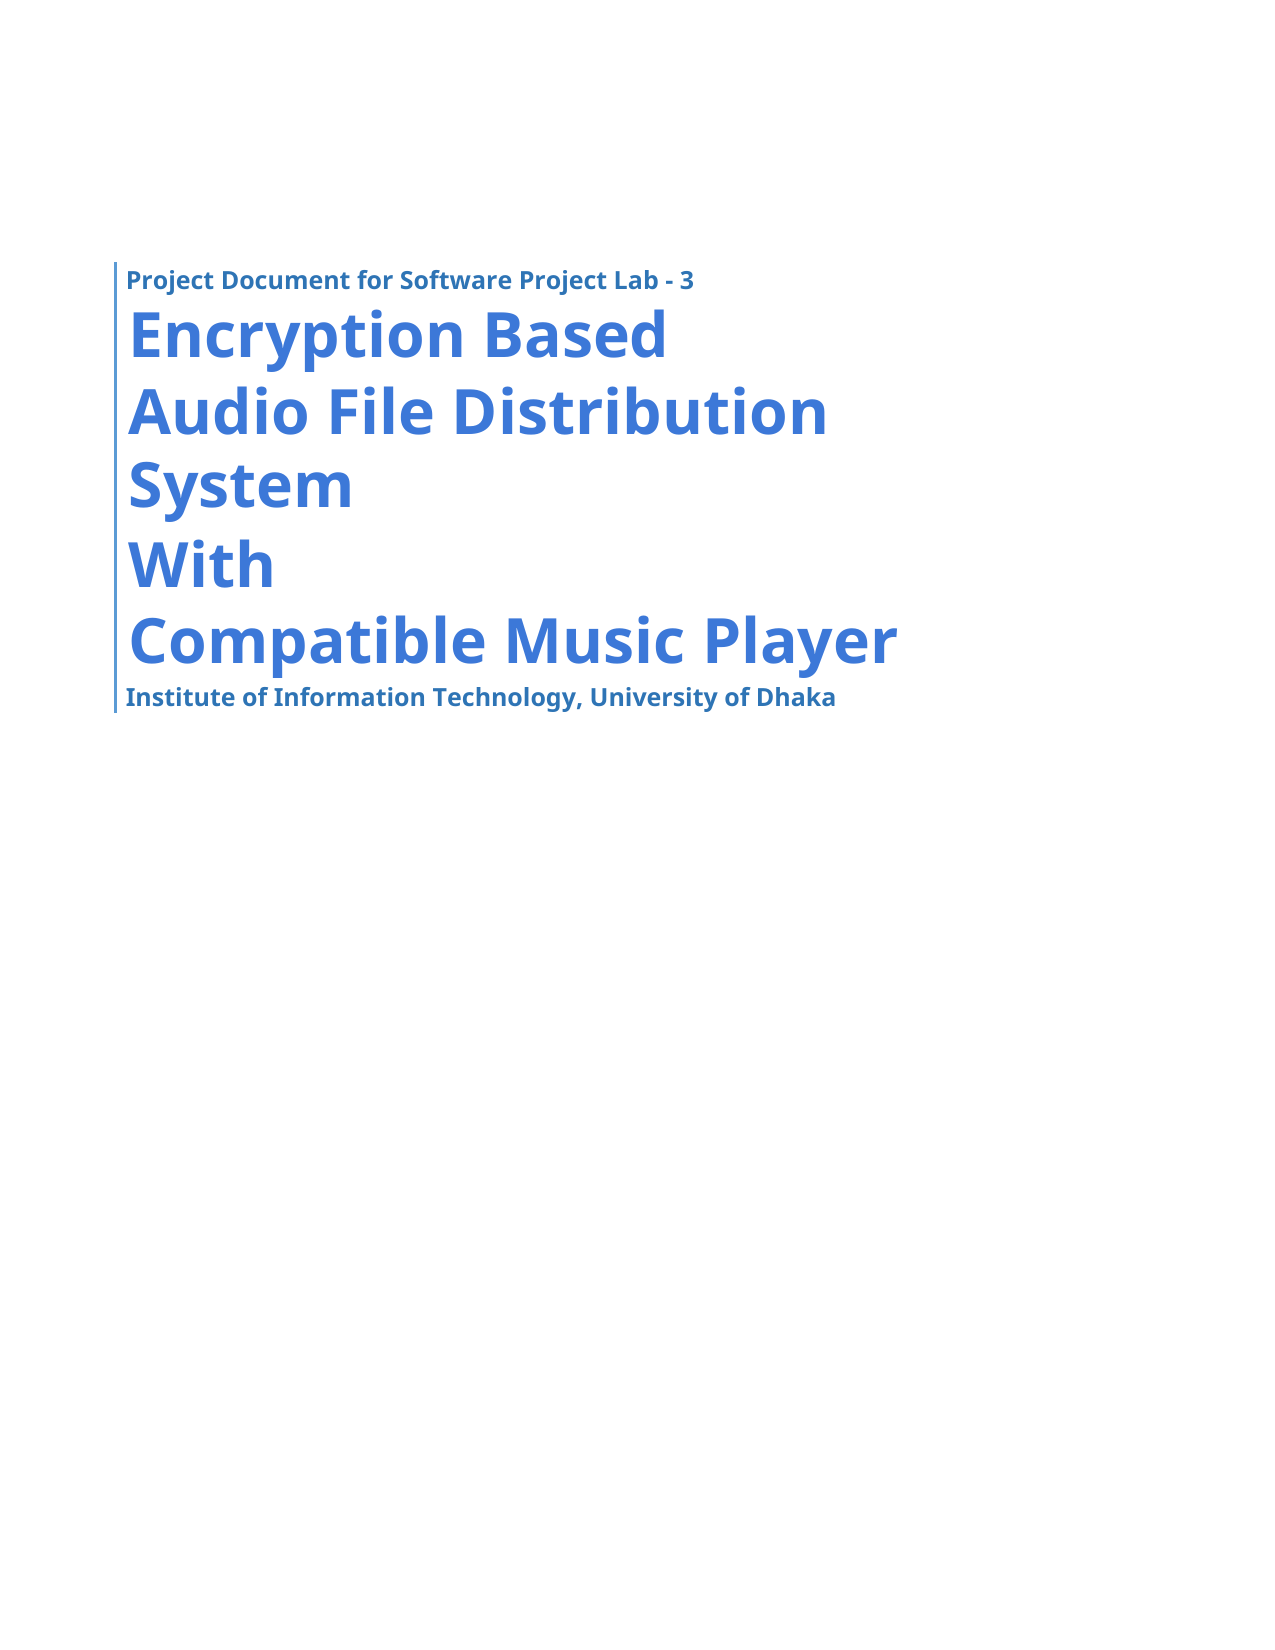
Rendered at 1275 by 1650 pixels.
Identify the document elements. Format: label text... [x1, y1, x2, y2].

table_header Project Document for Software Project Lab - 3 [117, 262, 943, 296]
table_cell Encryption Based Audio File Distribution System With Compatible Music Player [117, 296, 943, 679]
table_cell Institute of Information Technology, University of Dhaka [117, 679, 943, 713]
